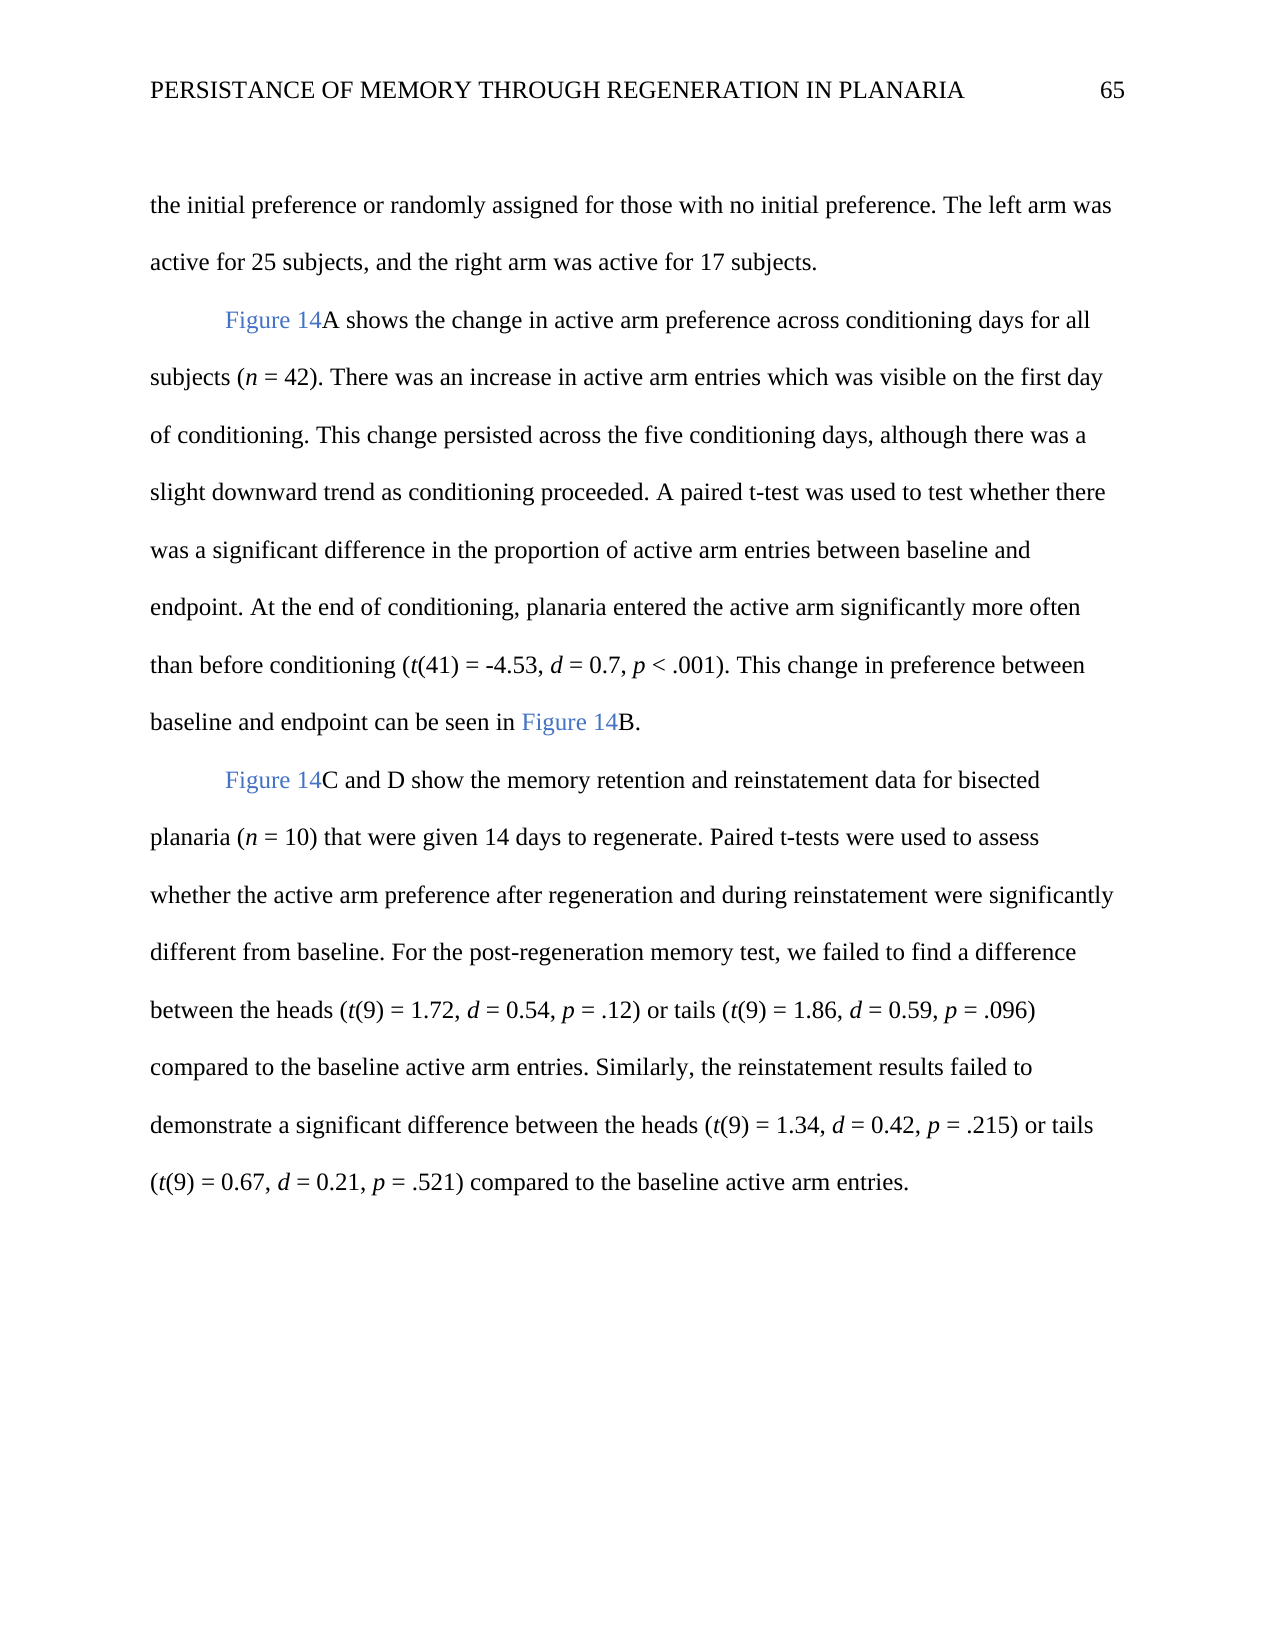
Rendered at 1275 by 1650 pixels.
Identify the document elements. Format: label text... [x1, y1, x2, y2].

text Figure 14A shows the change in active arm preference across conditioning days for all subjects (n = 42). There was an increase in active arm entries which was visible on the first day of conditioning. This change persisted across the five conditioning days, although there was a slight downward trend as conditioning proceeded. A paired t-test was used to test whether there was a significant difference in the proportion of active arm entries between baseline and endpoint. At the end of conditioning, planaria entered the active arm significantly more often than before conditioning (t(41) = -4.53, d = 0.7, p < .001). This change in preference between baseline and endpoint can be seen in Figure 14B. [150, 305, 1125, 736]
text Figure 14C and D show the memory retention and reinstatement data for bisected planaria (n = 10) that were given 14 days to regenerate. Paired t-tests were used to assess whether the active arm preference after regeneration and during reinstatement were significantly different from baseline. For the post-regeneration memory test, we failed to find a difference between the heads (t(9) = 1.72, d = 0.54, p = .12) or tails (t(9) = 1.86, d = 0.59, p = .096) compared to the baseline active arm entries. Similarly, the reinstatement results failed to demonstrate a significant difference between the heads (t(9) = 1.34, d = 0.42, p = .215) or tails (t(9) = 0.67, d = 0.21, p = .521) compared to the baseline active arm entries. [150, 765, 1125, 1196]
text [150, 190, 1125, 276]
